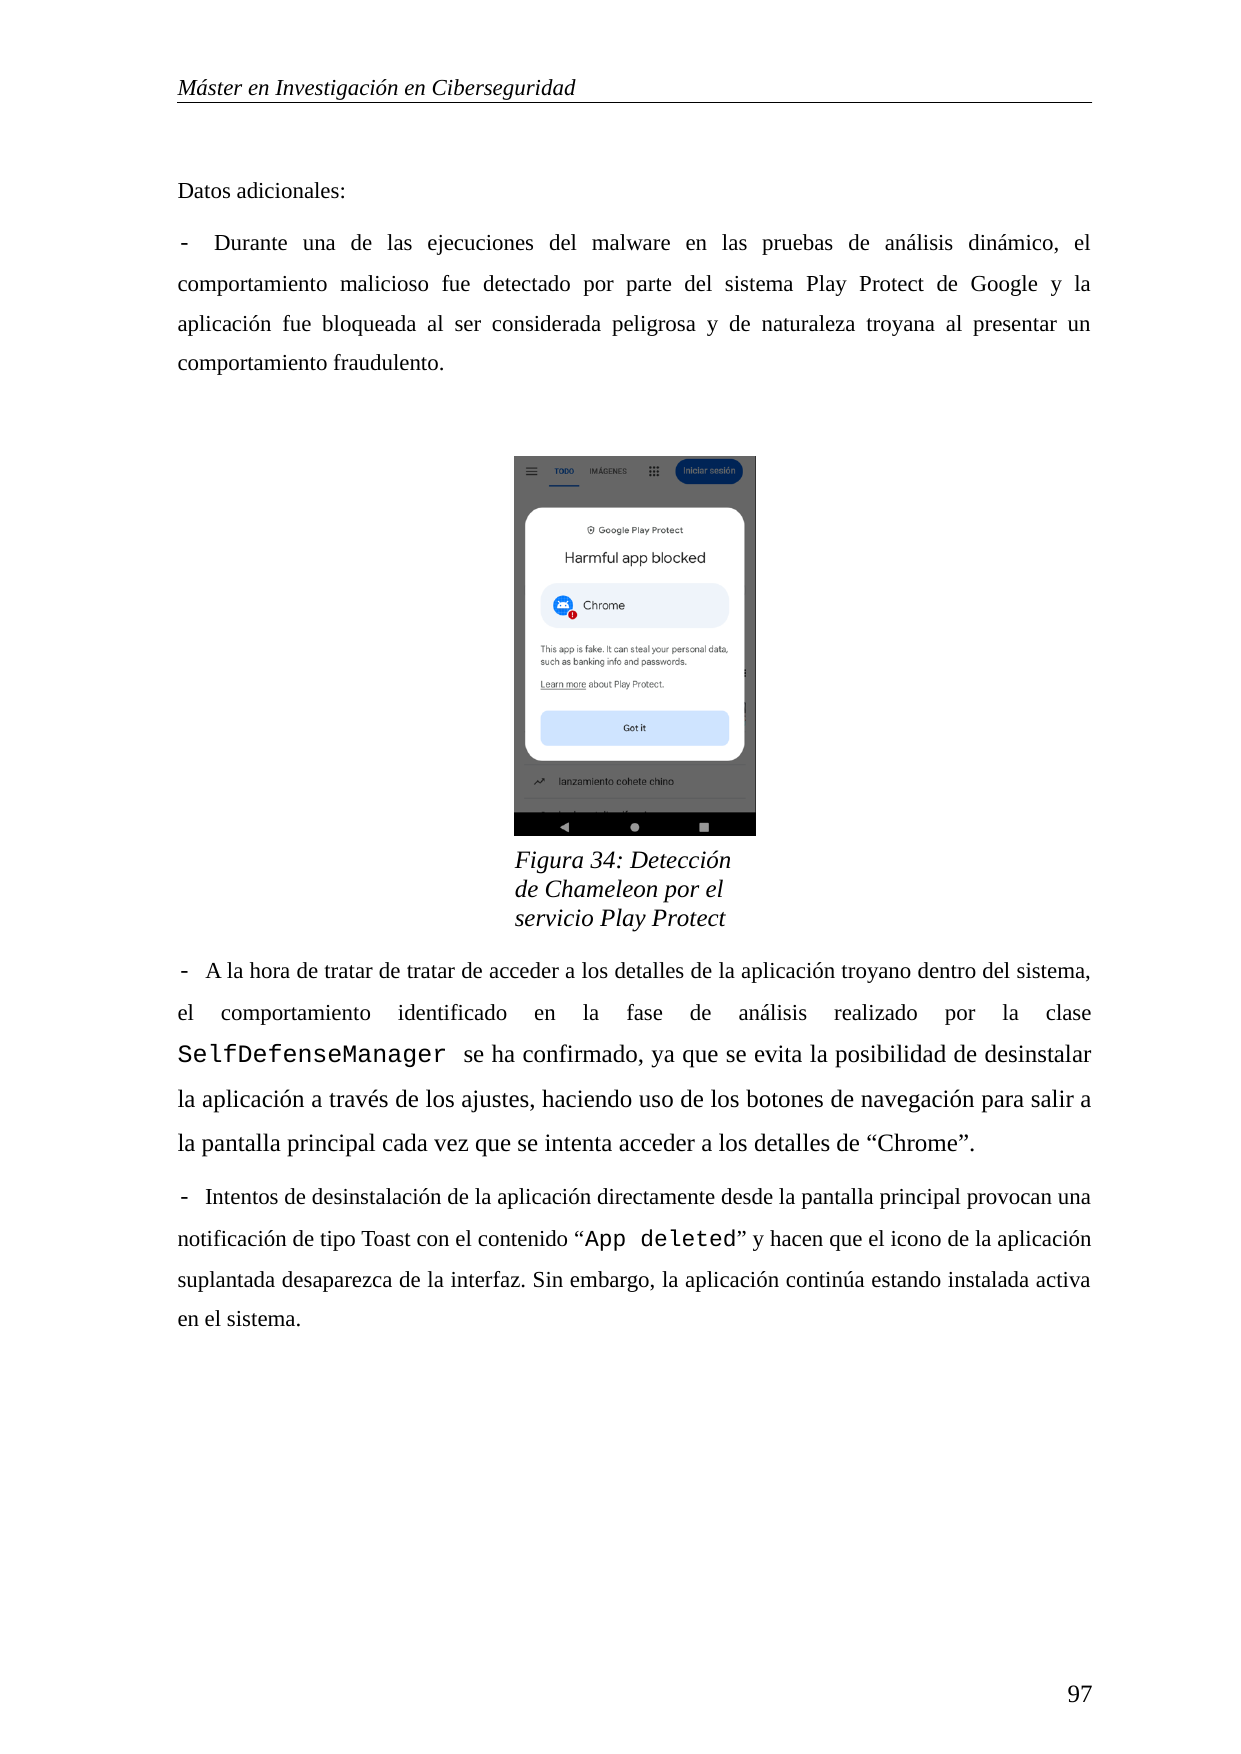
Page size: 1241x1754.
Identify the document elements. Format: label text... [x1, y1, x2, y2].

text - Intentos de desinstalación de la aplicación directamente desde la pantalla principal provocan una notificación de tipo Toast con el contenido “App deleted” y hacen que el icono de la aplicación suplantada desaparezca de la interfaz. Sin embargo, la aplicación continúa estando instalada activa en el sistema. [177, 1183, 1092, 1332]
text - A la hora de tratar de tratar de acceder a los detalles de la aplicación troyano dentro del sistema, el comportamiento identificado en la fase de análisis realizado por la clase SelfDefenseManager se ha confirmado, ya que se evita la posibilidad de desinstalar la aplicación a través de los ajustes, haciendo uso de los botones de navegación para salir a la pantalla principal cada vez que se intenta acceder a los detalles de “Chrome”. [177, 453, 1092, 1156]
text Datos adicionales: [177, 177, 1092, 203]
text - Durante una de las ejecuciones del malware en las pruebas de análisis dinámico, el comportamiento malicioso fue detectado por parte del sistema Play Protect de Google y la aplicación fue bloqueada al ser considerada peligrosa y de naturaleza troyana al presentar un comportamiento fraudulento. [177, 229, 1092, 376]
picture [514, 456, 756, 836]
